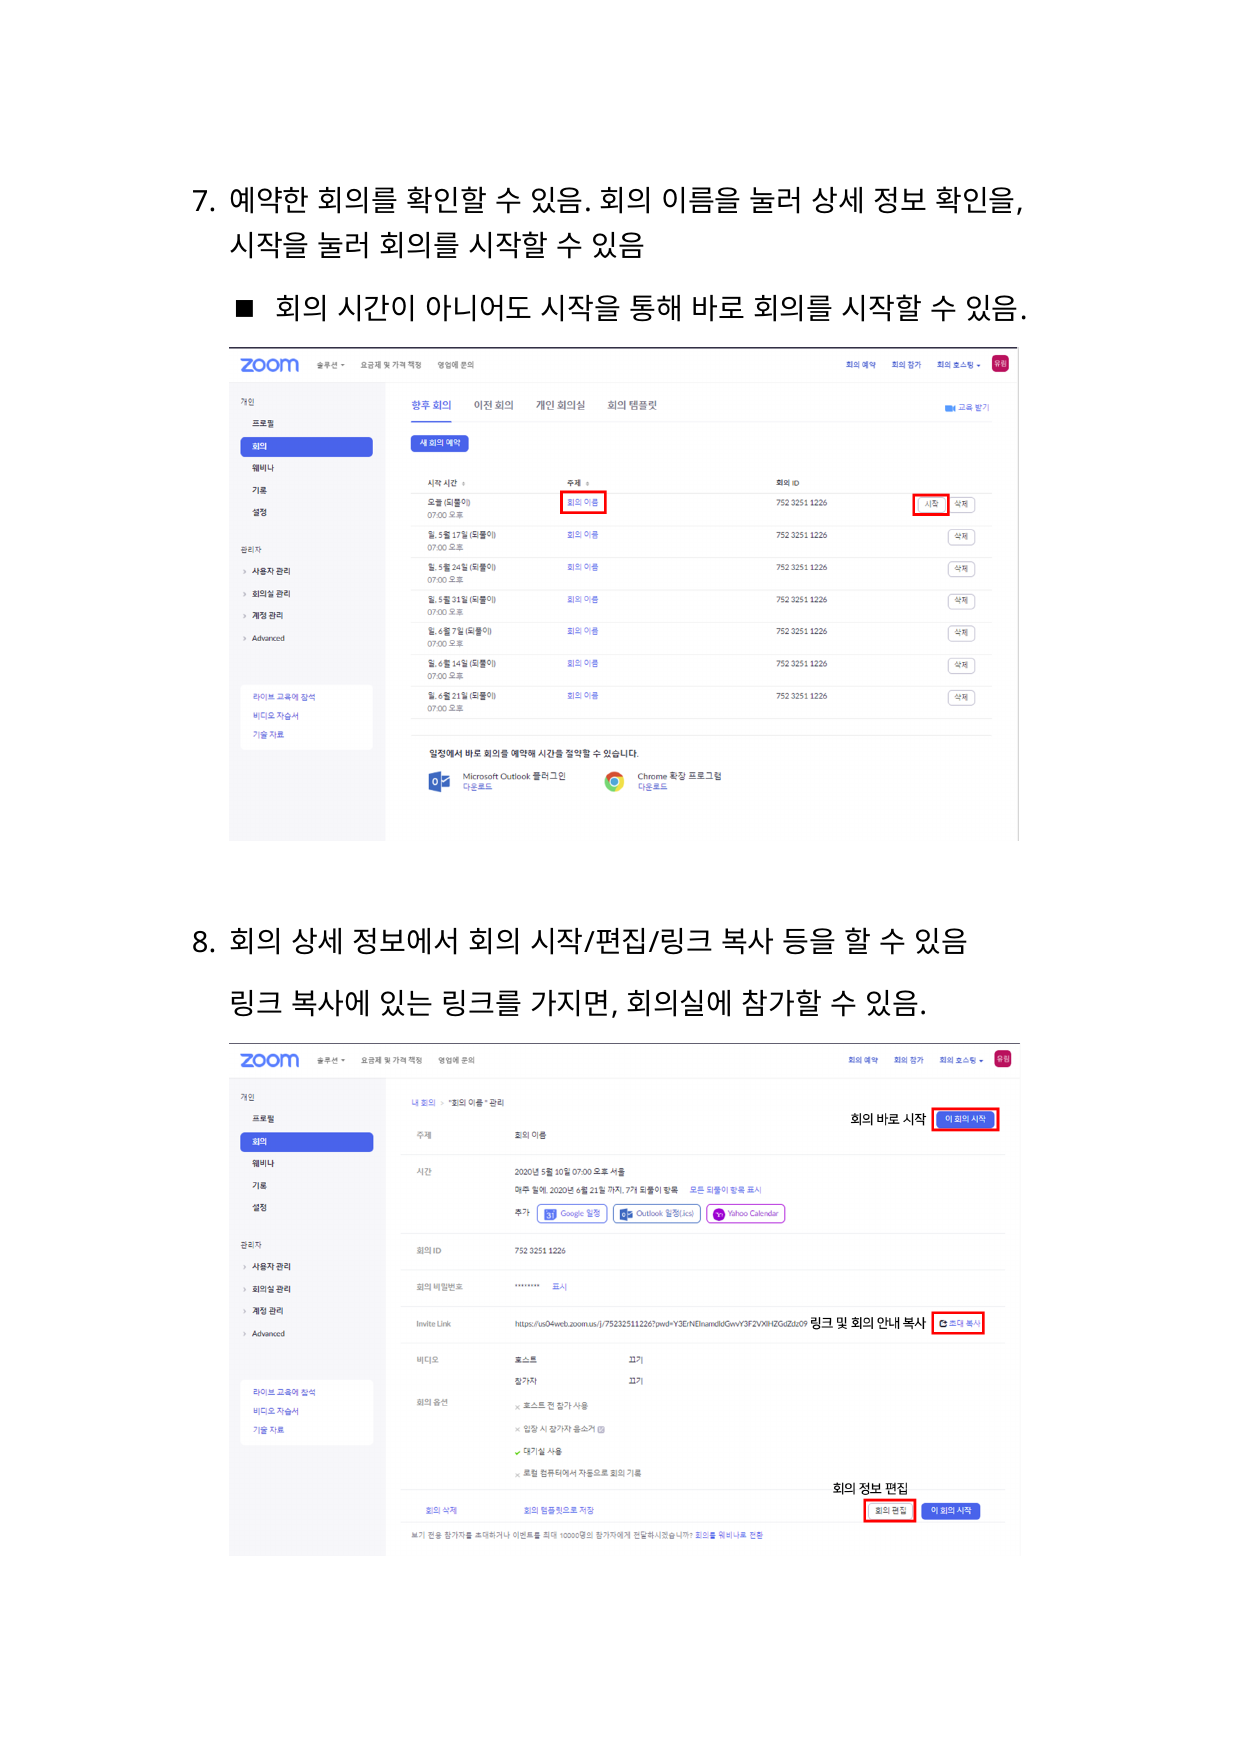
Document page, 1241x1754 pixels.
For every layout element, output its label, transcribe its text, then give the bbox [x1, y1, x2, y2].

picture [229, 1043, 1021, 1556]
list 회의 상세 정보에서 회의 시작/편집/링크 복사 등을 할 수 있음 [192, 918, 1090, 961]
list 링크 복사에 있는 링크를 가지면, 회의실에 참가할 수 있음. [229, 981, 1090, 1023]
picture [229, 347, 1019, 841]
list 회의 시간이 아니어도 시작을 통해 바로 회의를 시작할 수 있음. [233, 285, 1090, 328]
list 예약한 회의를 확인할 수 있음. 회의 이름을 눌러 상세 정보 확인을, 시작을 눌러 회의를 시작할 수 있음 [192, 177, 1090, 265]
